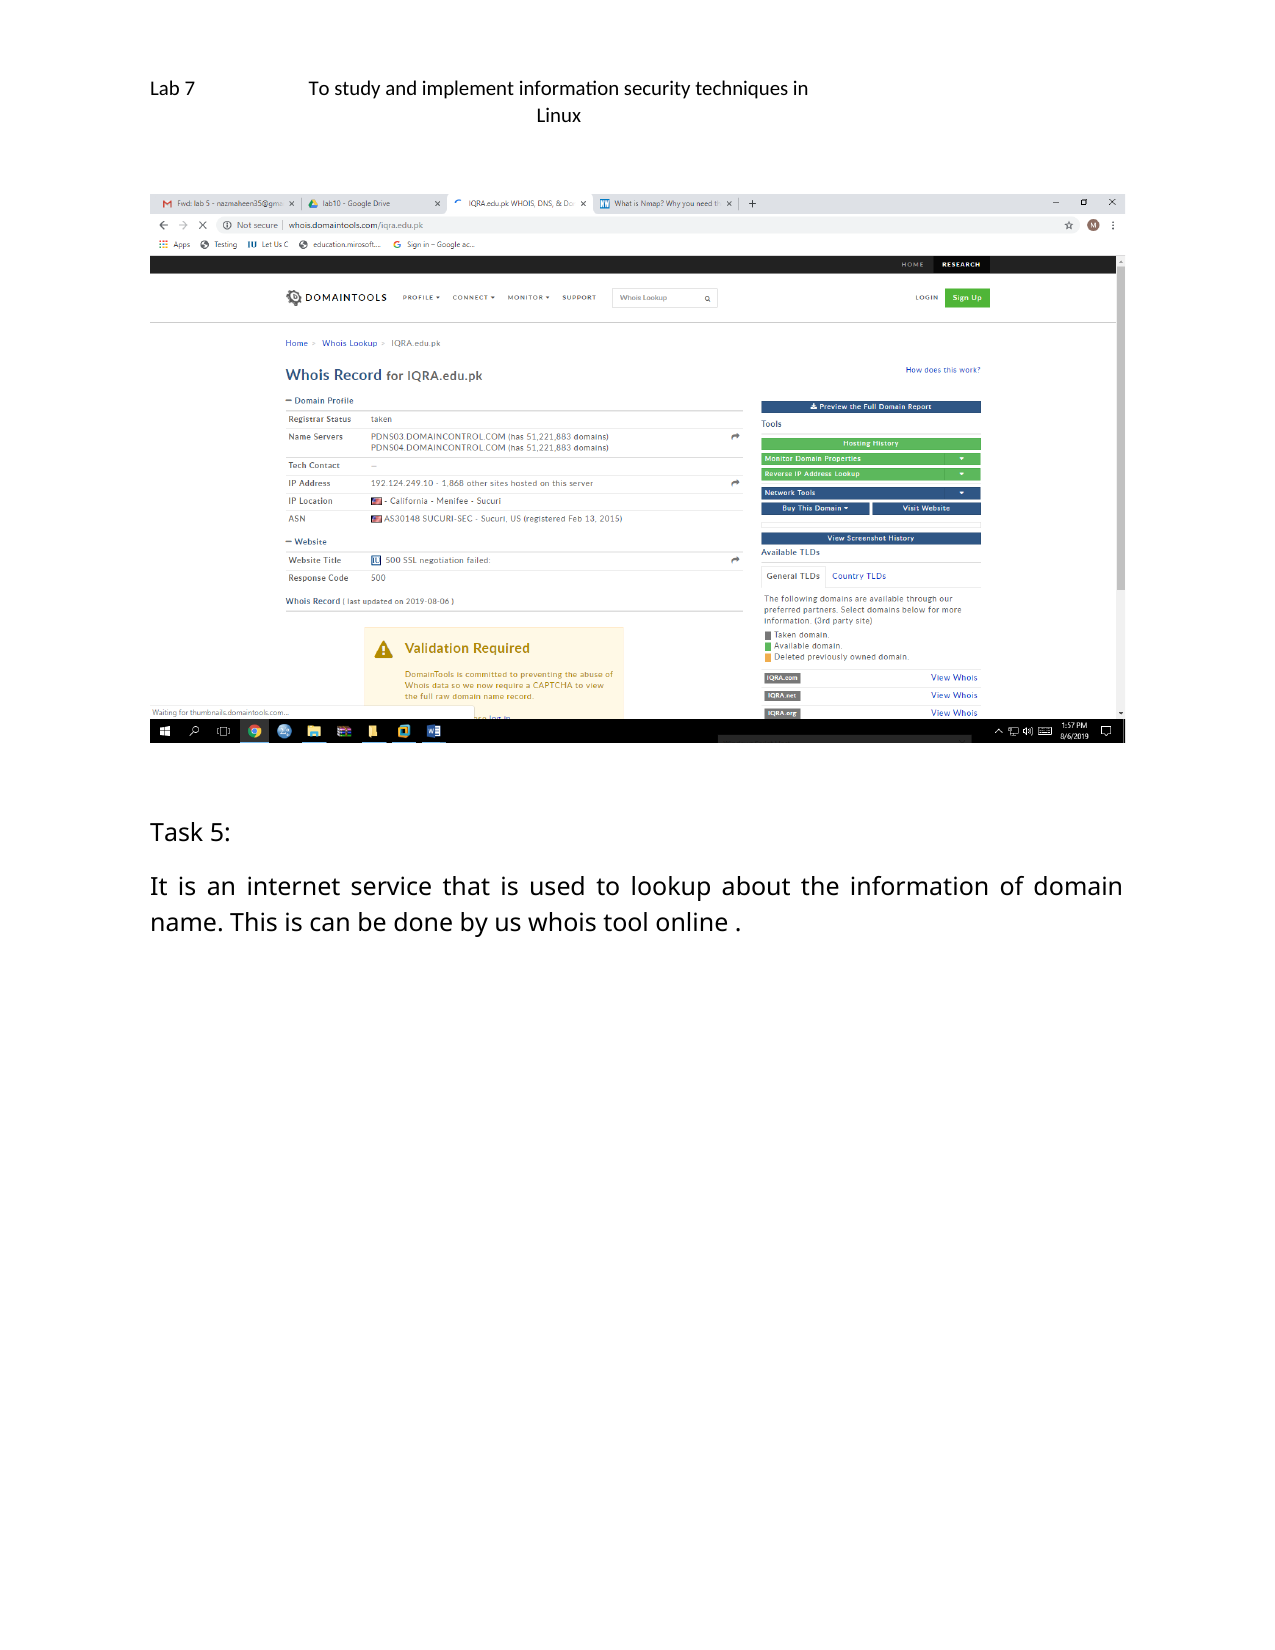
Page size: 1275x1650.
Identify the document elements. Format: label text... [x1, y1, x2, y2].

text It is an internet service that is used to lookup about the information of domain name. This is can be done by us whois tool online . [150, 868, 1125, 939]
picture [150, 194, 1125, 743]
text Task 5: [150, 815, 1125, 849]
